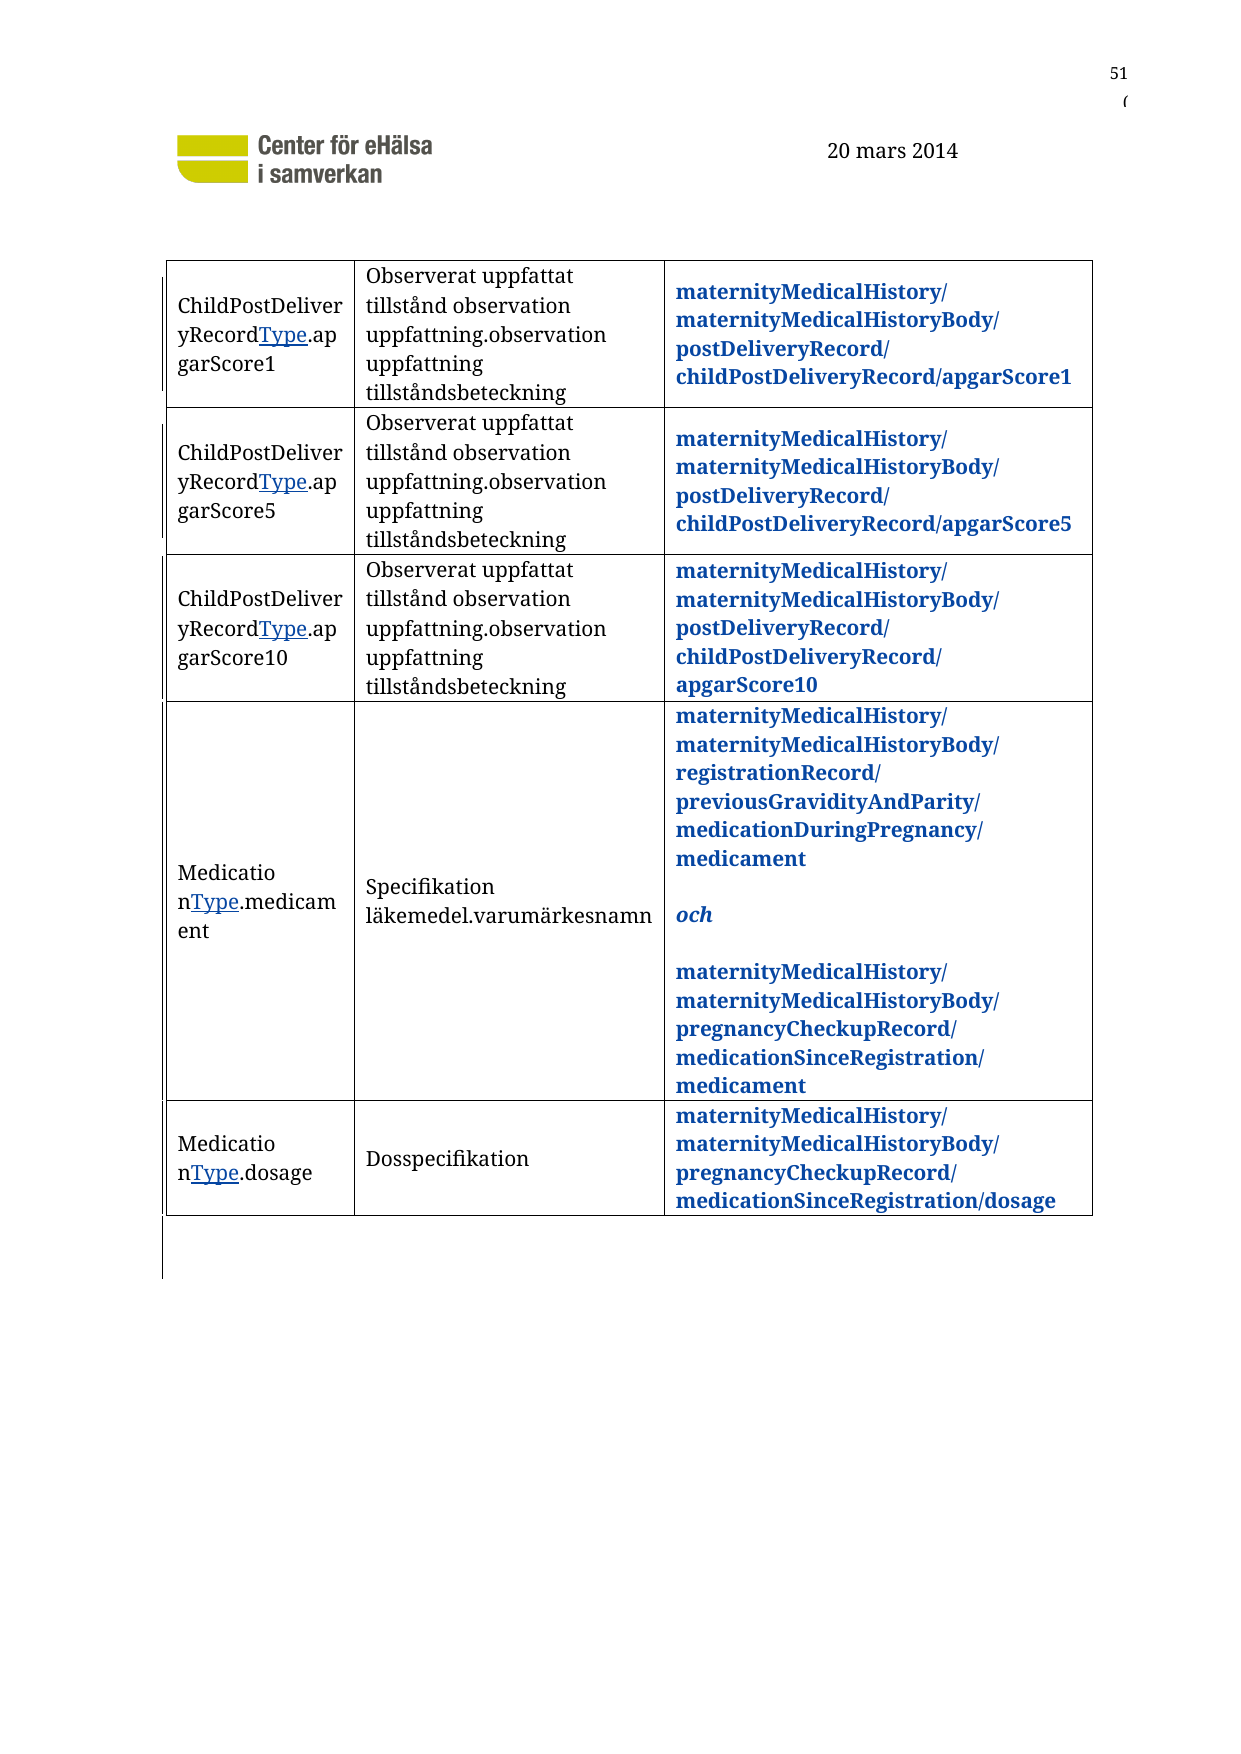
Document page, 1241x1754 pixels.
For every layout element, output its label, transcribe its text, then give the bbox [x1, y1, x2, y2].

table_cell Medication.medicament [167, 702, 354, 1100]
table_cell maternityMedicalHistory/maternityMedicalHistoryBody/pregnancyCheckupRecord/medicationSinceRegistration/dosage [665, 1101, 1092, 1214]
table_cell Observerat uppfattat tillstånd observation uppfattning.observation uppfattning tillståndsbeteckning [355, 555, 664, 701]
table_cell maternityMedicalHistory/maternityMedicalHistoryBody/registrationRecord/previousGravidityAndParity/medicationDuringPregnancy/medicament och maternityMedicalHistory/maternityMedicalHistoryBody/pregnancyCheckupRecord/medicationSinceRegistration/medicament [665, 702, 1092, 1100]
table_cell ChildPostDeliveryRecord.apgarScore5 [167, 408, 354, 554]
table_cell ChildPostDeliveryRecord.apgarScore10 [167, 555, 354, 701]
table_cell maternityMedicalHistory/maternityMedicalHistoryBody/postDeliveryRecord/childPostDeliveryRecord/apgarScore5 [665, 408, 1092, 554]
table_cell maternityMedicalHistory/maternityMedicalHistoryBody/postDeliveryRecord/childPostDeliveryRecord/apgarScore10 [665, 555, 1092, 701]
table_cell Observerat uppfattat tillstånd observation uppfattning.observation uppfattning tillståndsbeteckning [355, 261, 664, 407]
table_cell ChildPostDeliveryRecord.apgarScore1 [167, 261, 354, 407]
table_cell Specifikation läkemedel.varumärkesnamn [355, 702, 664, 1100]
picture [177, 135, 432, 183]
table_cell Dosspecifikation [355, 1101, 664, 1214]
table_cell Observerat uppfattat tillstånd observation uppfattning.observation uppfattning tillståndsbeteckning [355, 408, 664, 554]
table_cell maternityMedicalHistory/maternityMedicalHistoryBody/postDeliveryRecord/childPostDeliveryRecord/apgarScore1 [665, 261, 1092, 407]
table_cell Medication.dosage [167, 1101, 354, 1214]
